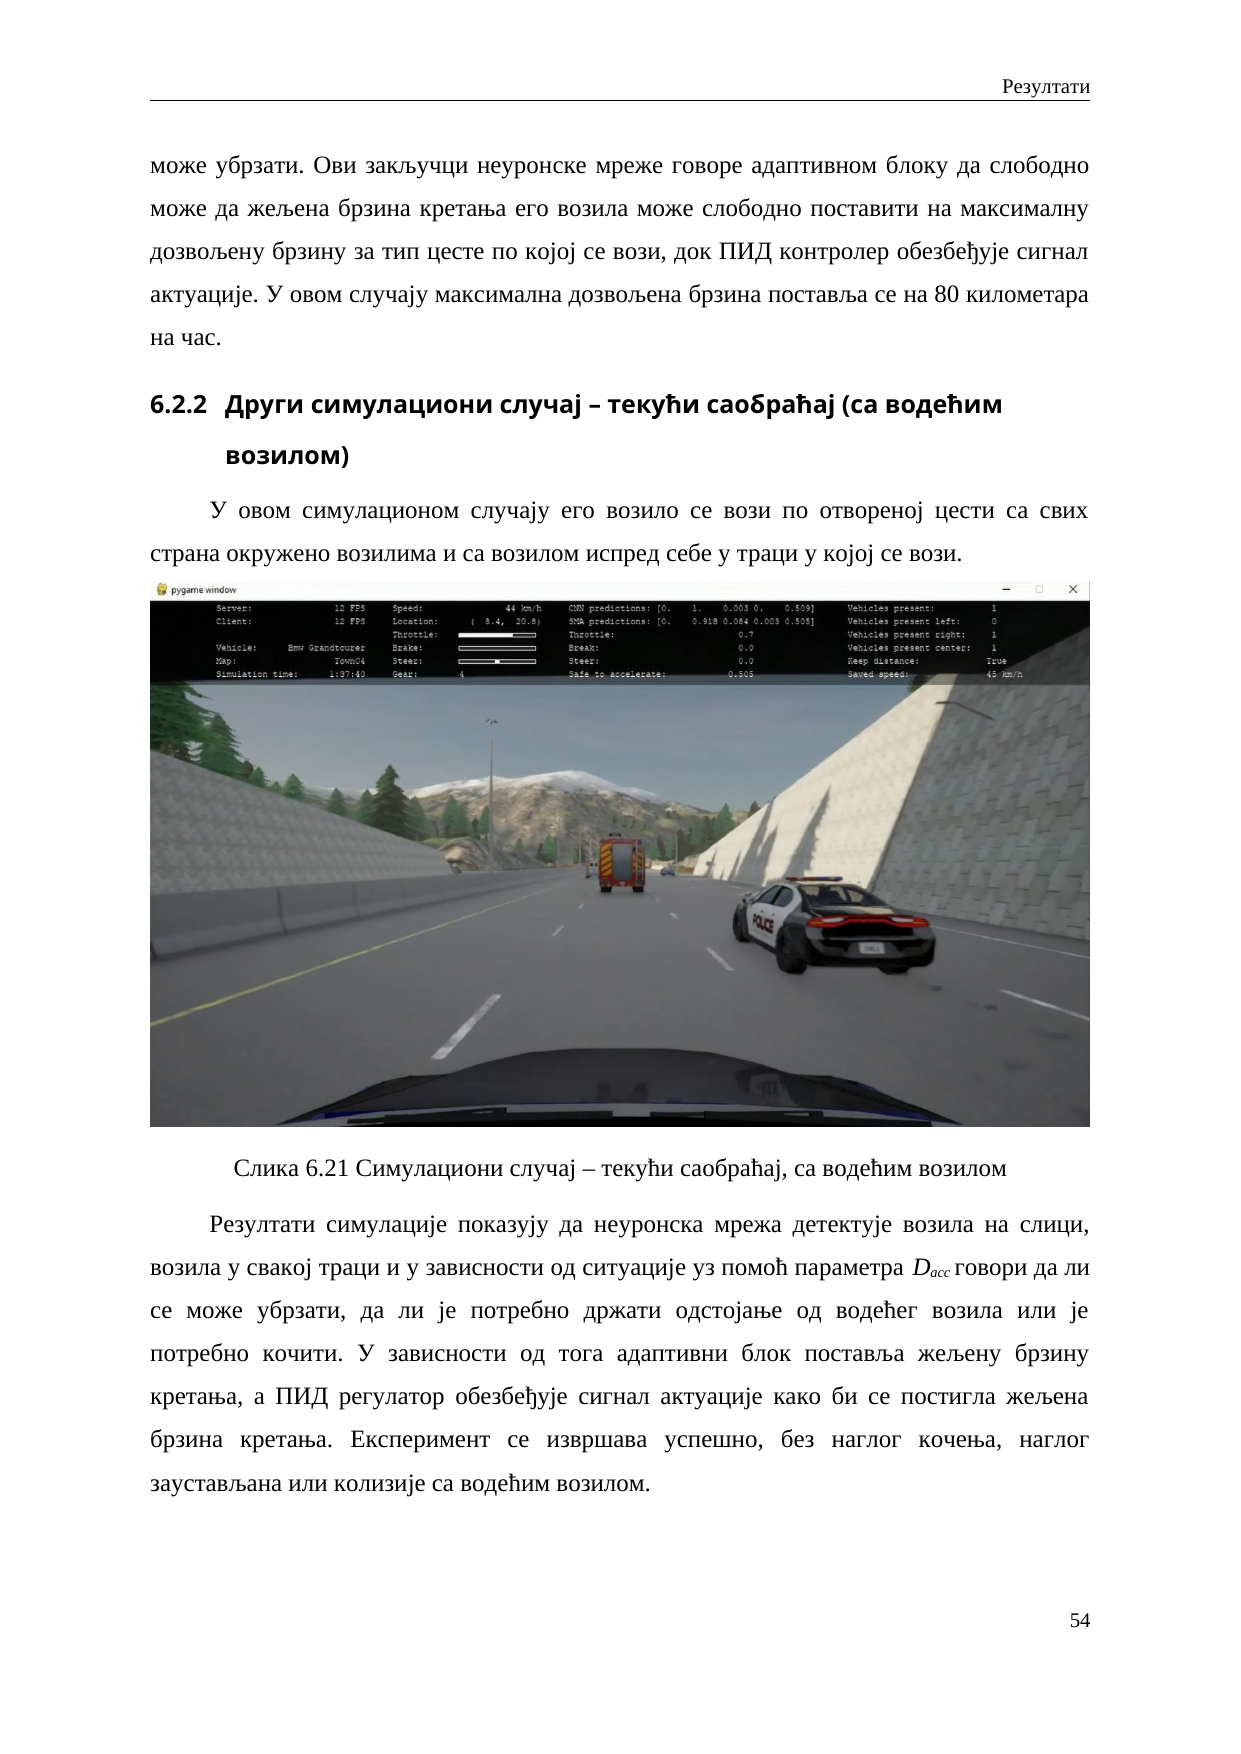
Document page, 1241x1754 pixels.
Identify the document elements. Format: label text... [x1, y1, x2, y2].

text Резултати симулације показују да неуронска мрежа детектује возила на слици, возила у свакој траци и у зависности од ситуације уз помоћ параметра Dacc говори да ли се може убрзати, да ли је потребно држати одстојање од водећег возила или је потребно кочити. У зависности од тога адаптивни блок поставља жељену брзину кретања, а ПИД регулатор обезбеђује сигнал актуације како би се постигла жељена брзина кретања. Експеримент се извршава успешно, без наглог кочења, наглог заустављана или колизије са водећим возилом. [150, 1209, 1090, 1496]
subtitle Други симулациони случај – текући саобраћај (са водећим возилом) [150, 386, 1090, 472]
text У овом симулационом случају его возило се вози по отвореној цести са свих страна окружено возилима и са возилом испред себе у траци у којој се вози. [150, 495, 1090, 567]
picture [150, 581, 1090, 1127]
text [150, 150, 1090, 351]
